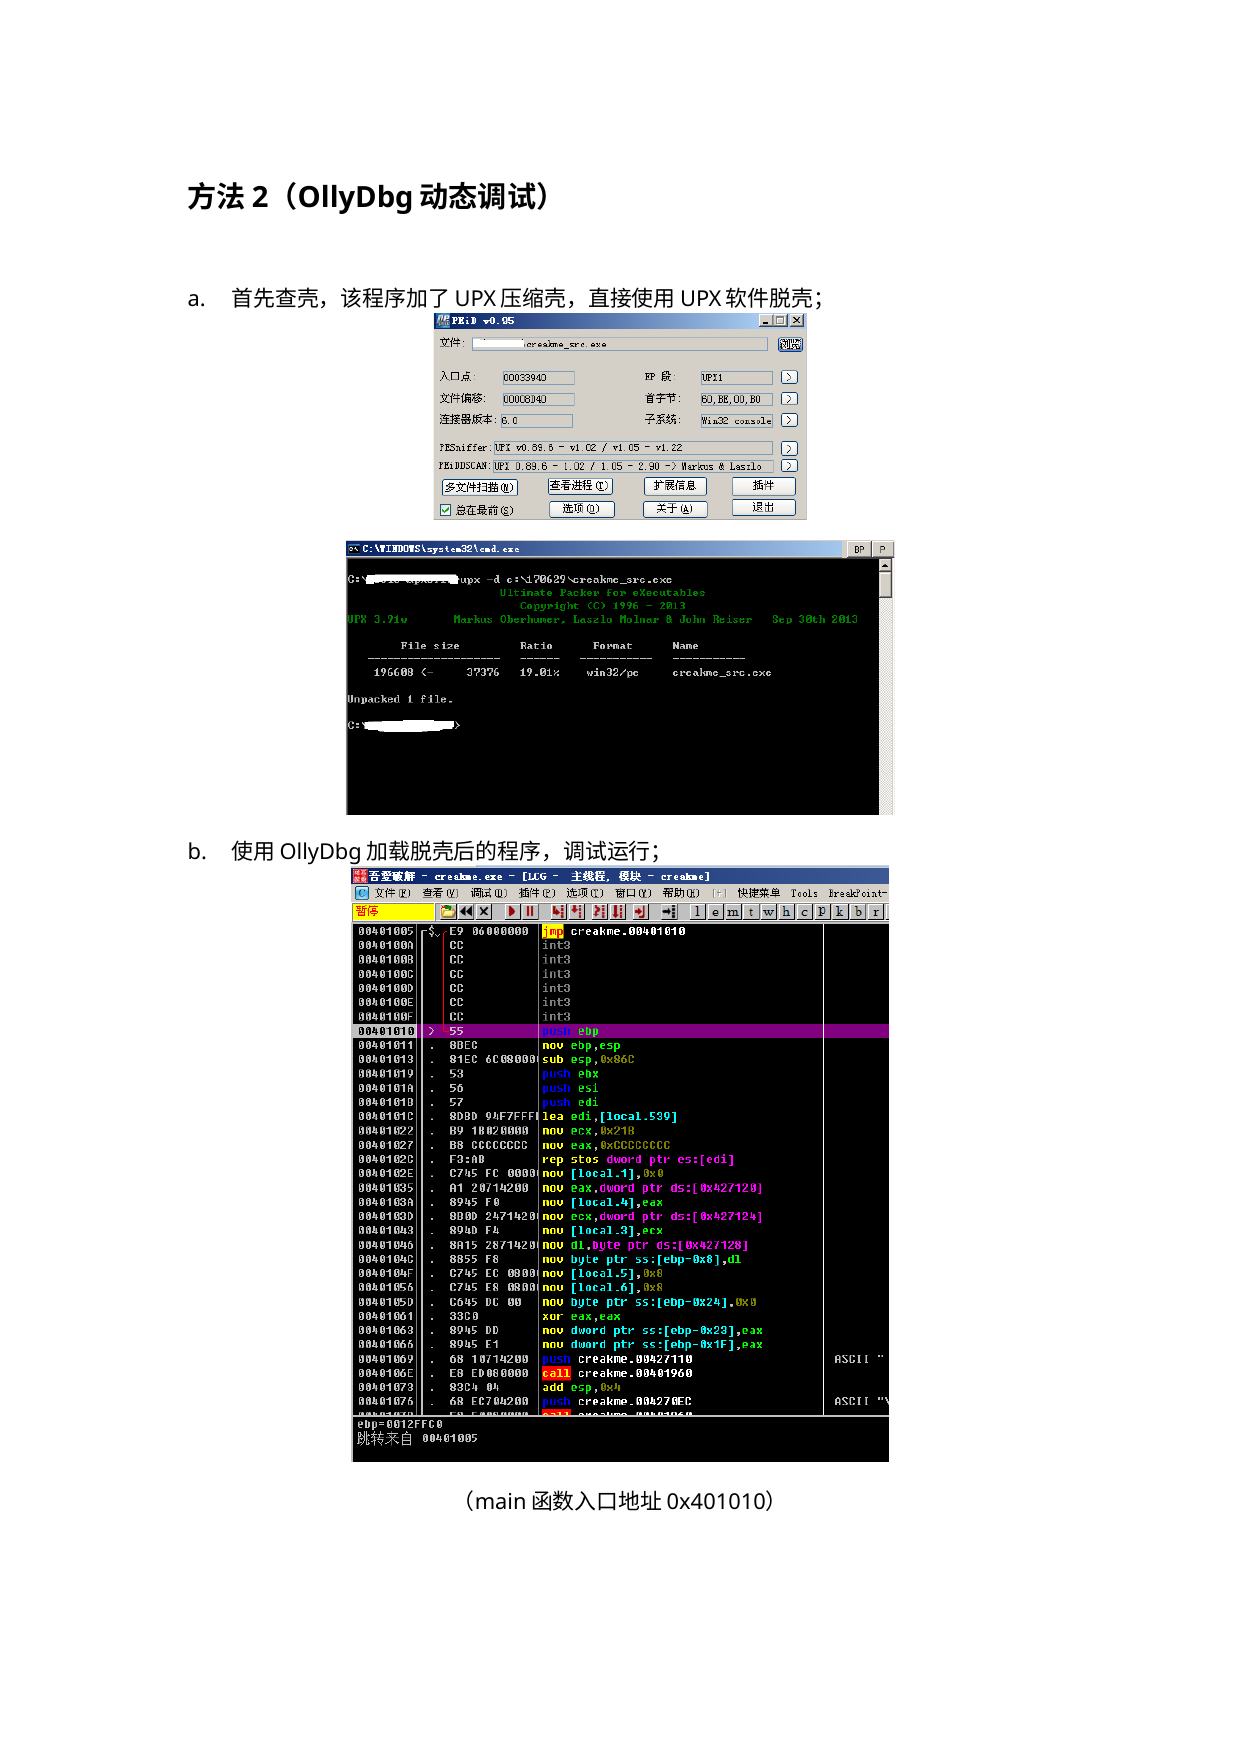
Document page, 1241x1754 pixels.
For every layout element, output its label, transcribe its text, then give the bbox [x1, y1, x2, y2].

picture [351, 865, 889, 1462]
subtitle 方法2（OllyDbg动态调试） [187, 162, 1053, 227]
picture [433, 313, 807, 520]
list 使用OllyDbg加载脱壳后的程序，调试运行； [187, 833, 1053, 866]
list 首先查壳，该程序加了UPX压缩壳，直接使用UPX软件脱壳； [187, 281, 1053, 313]
text （main函数入口地址0x401010） [187, 1483, 1053, 1516]
picture [345, 540, 895, 815]
